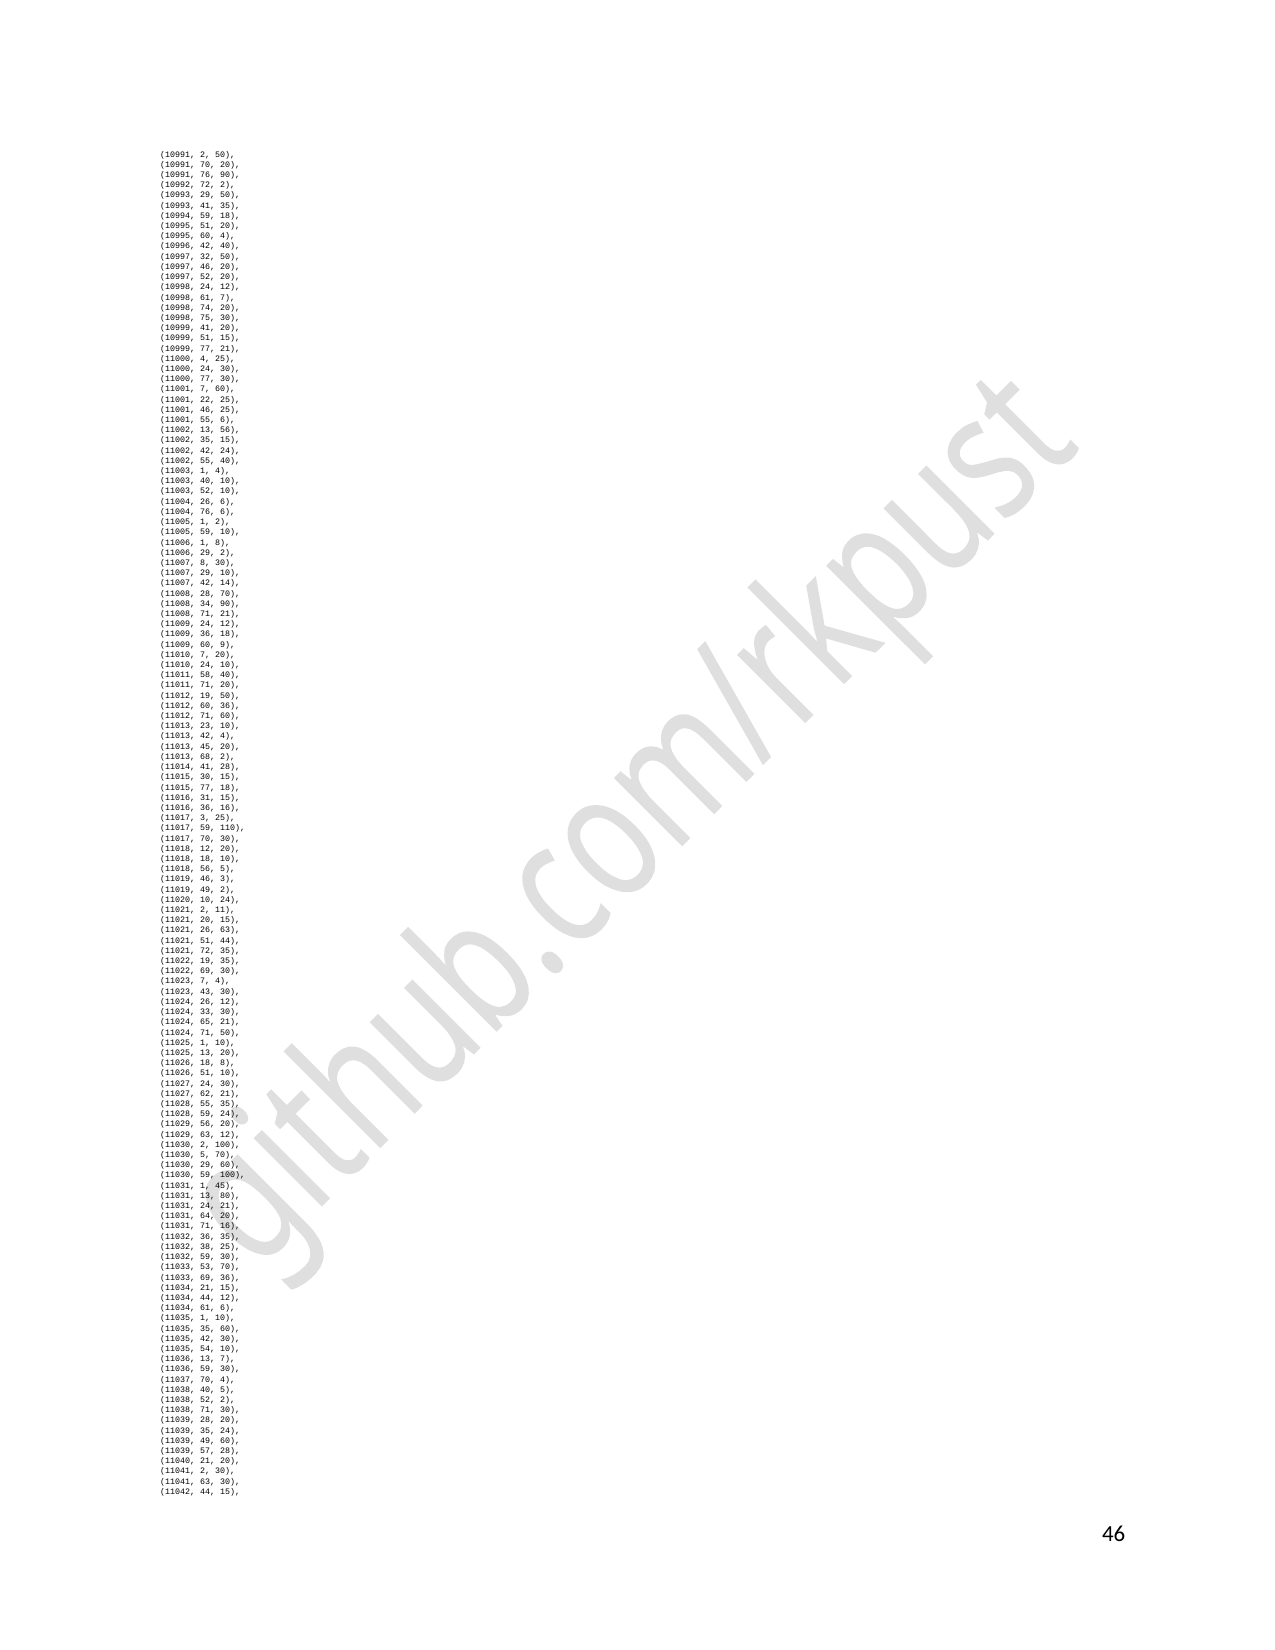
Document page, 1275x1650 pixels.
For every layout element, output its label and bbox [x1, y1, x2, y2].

text [150, 150, 1125, 1497]
